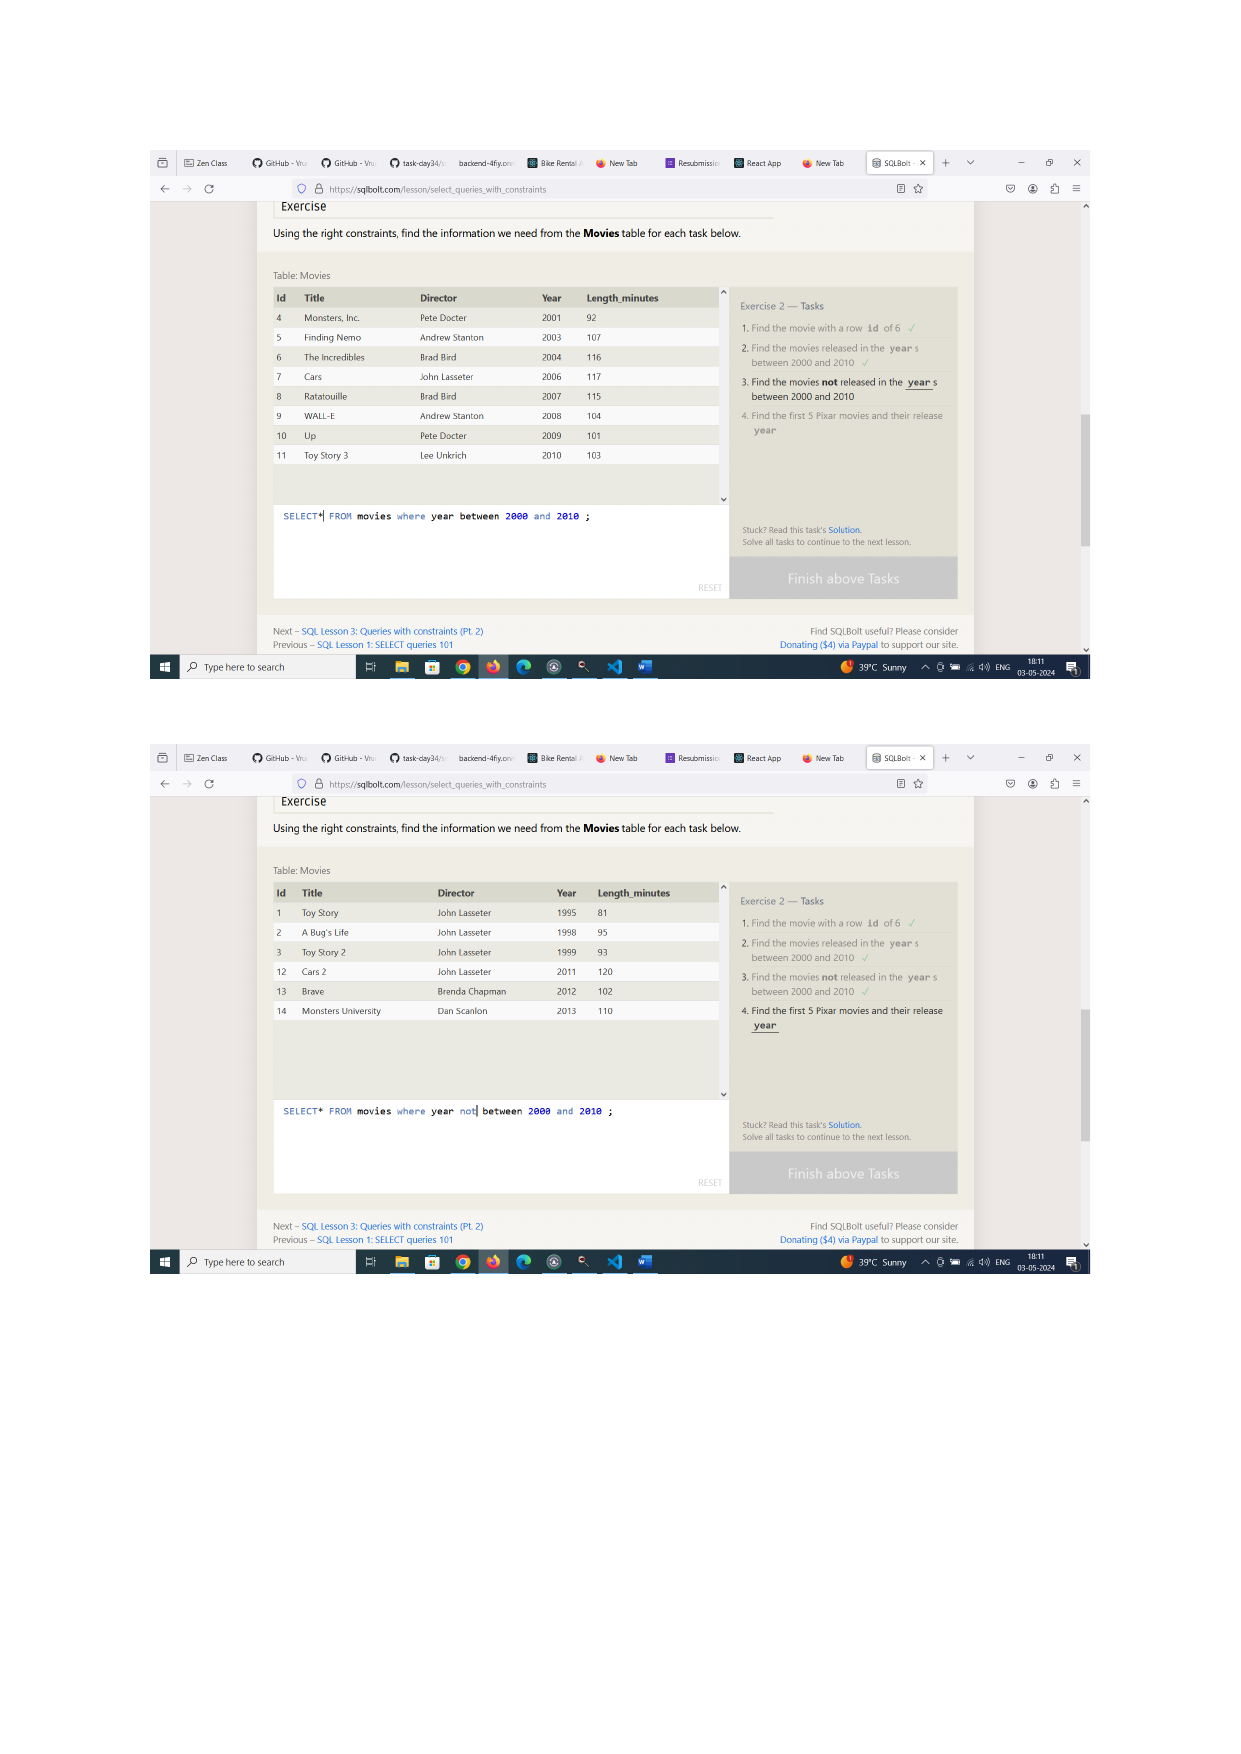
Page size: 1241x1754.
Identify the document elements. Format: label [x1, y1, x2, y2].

picture [150, 150, 1091, 679]
picture [150, 744, 1091, 1274]
